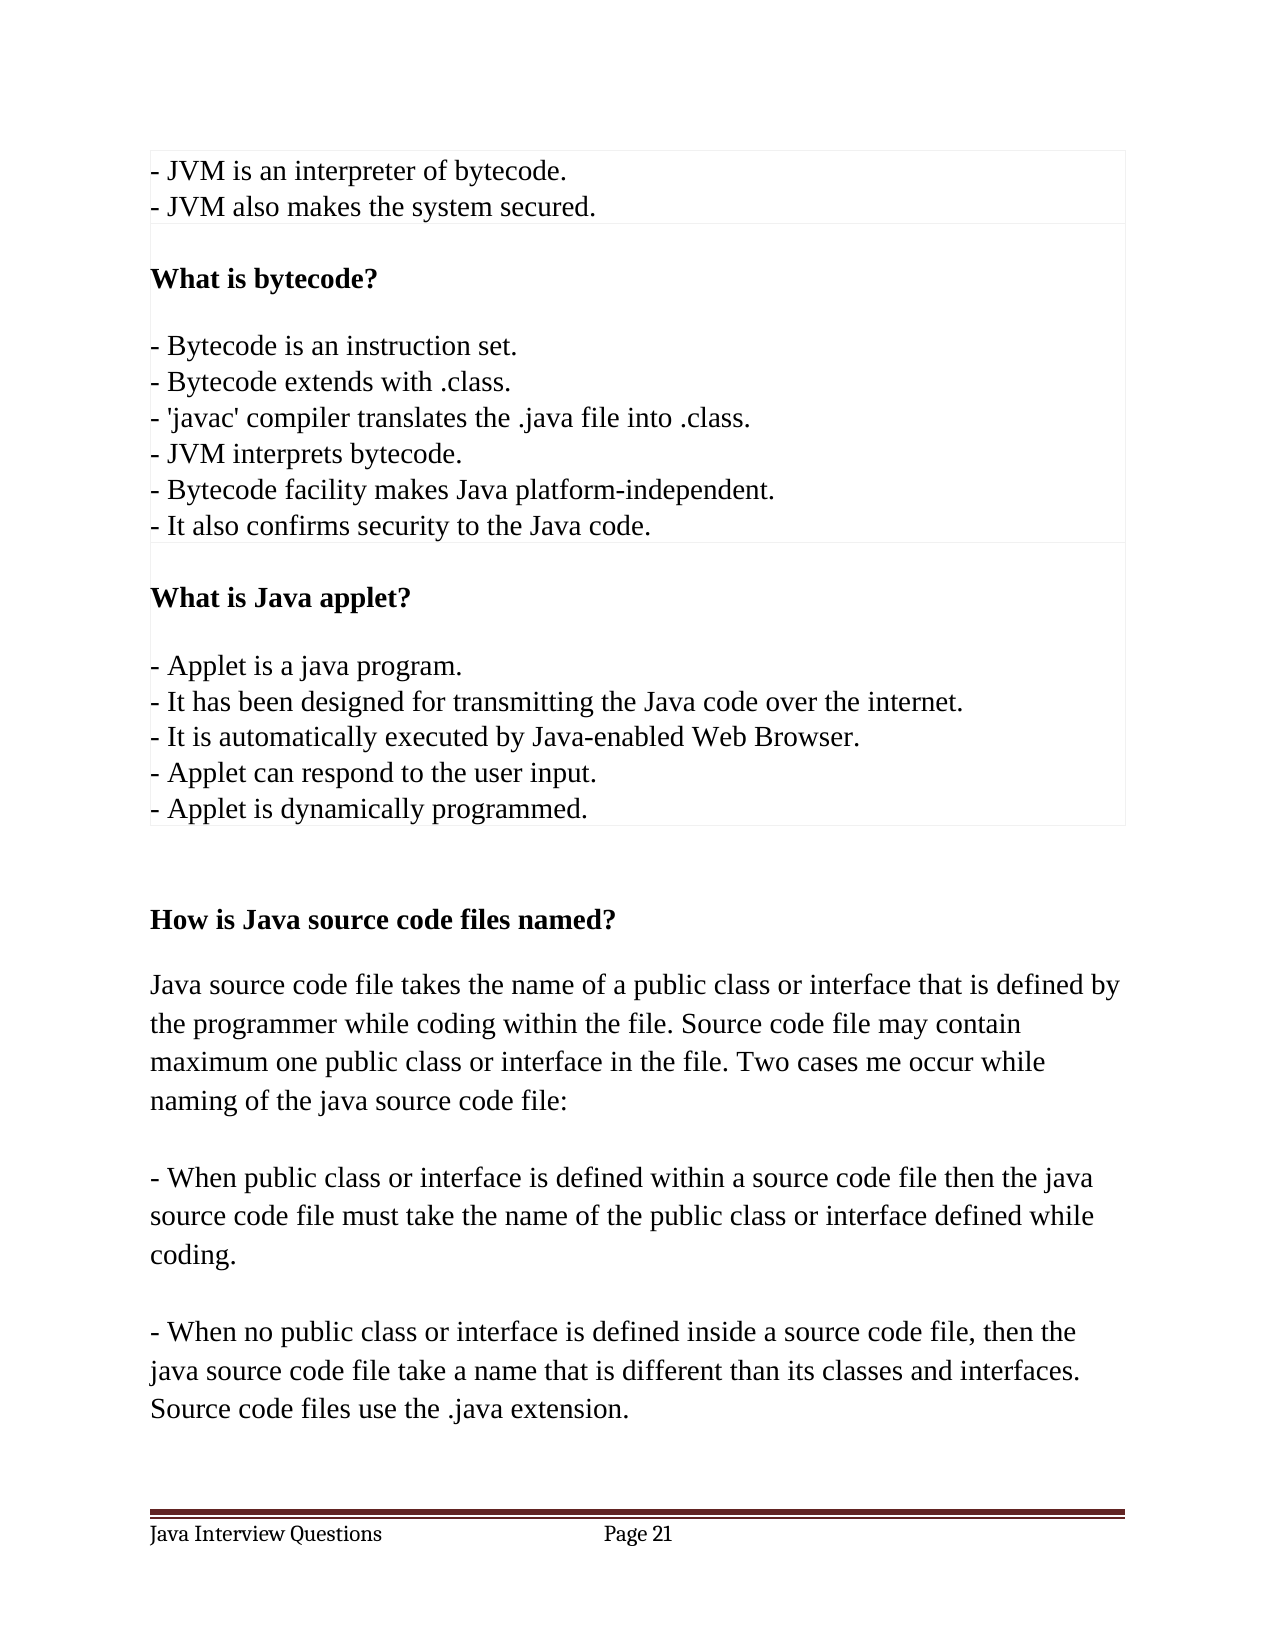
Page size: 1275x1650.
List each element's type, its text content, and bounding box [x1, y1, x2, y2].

text Java source code file takes the name of a public class or interface that is defined by the programmer while coding within the file. Source code file may contain maximum one public class or interface in the file. Two cases me occur while naming of the java source code file: - When public class or interface is defined within a source code file then the java source code file must take the name of the public class or interface defined while coding. - When no public class or interface is defined inside a source code file, then the java source code file take a name that is different than its classes and interfaces. Source code files use the .java extension. [150, 967, 1125, 1425]
table_cell What is bytecode? - Bytecode is an instruction set. - Bytecode extends with .class. - 'javac' compiler translates the .java file into .class. - JVM interprets bytecode. - Bytecode facility makes Java platform-independent. - It also confirms security to the Java code. [151, 224, 1125, 542]
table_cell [151, 151, 1125, 222]
text How is Java source code files named? [150, 895, 1125, 936]
table_cell What is Java applet? - Applet is a java program. - It has been designed for transmitting the Java code over the internet. - It is automatically executed by Java-enabled Web Browser. - Applet can respond to the user input. - Applet is dynamically programmed. [151, 543, 1125, 825]
